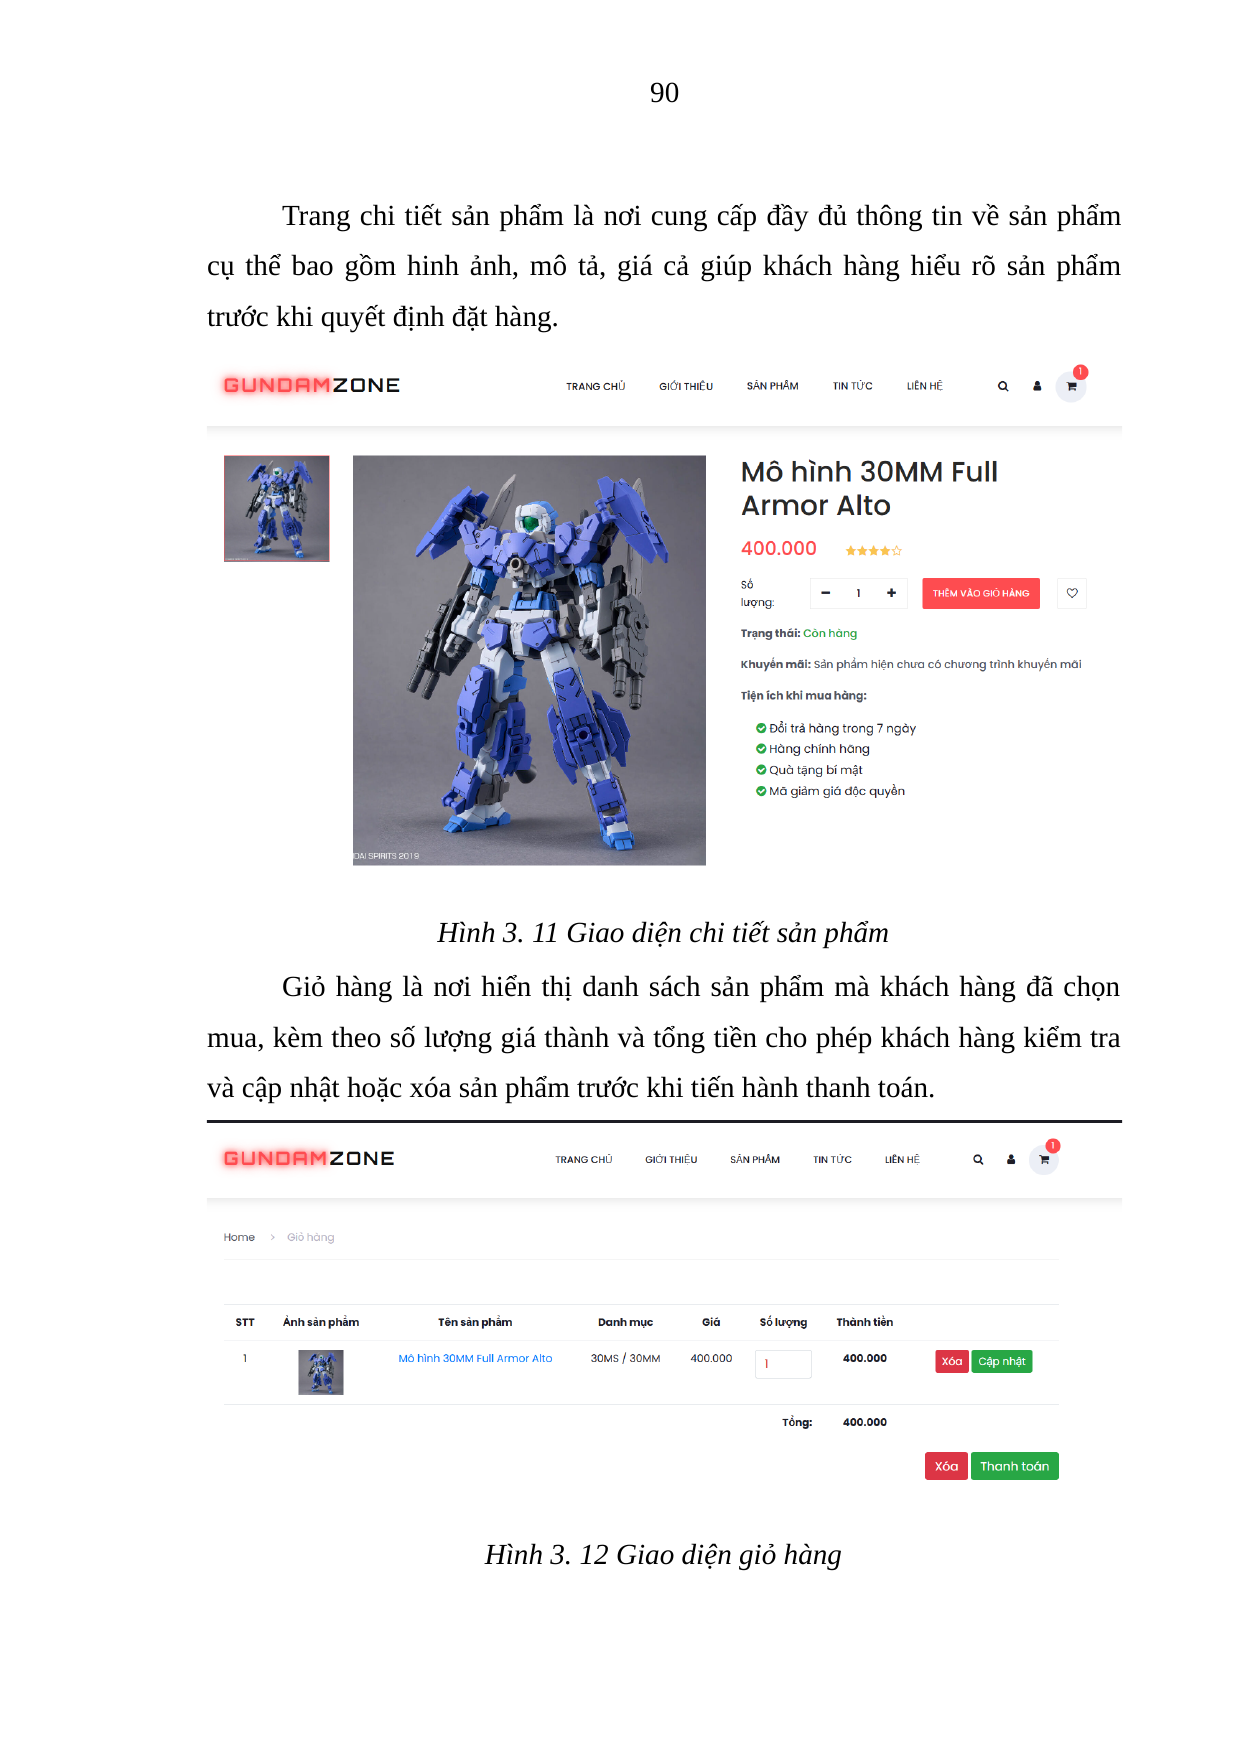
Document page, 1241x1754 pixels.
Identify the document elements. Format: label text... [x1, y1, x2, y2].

picture [206, 1120, 1123, 1504]
picture [206, 348, 1123, 882]
list Giỏ hàng là nơi hiển thị danh sách sản phẩm mà khách hàng đã chọn mua, kèm theo số lượng giá thành và tổng tiền cho phép khách hàng kiểm tra và cập nhật hoặc xóa sản phẩm trước khi tiến hành thanh toán. [207, 969, 1122, 1104]
list Trang chi tiết sản phẩm là nơi cung cấp đầy đủ thông tin về sản phẩm cụ thể bao gồm hinh ảnh, mô tả, giá cả giúp khách hàng hiểu rõ sản phẩm trước khi quyết định đặt hàng. [207, 198, 1122, 332]
